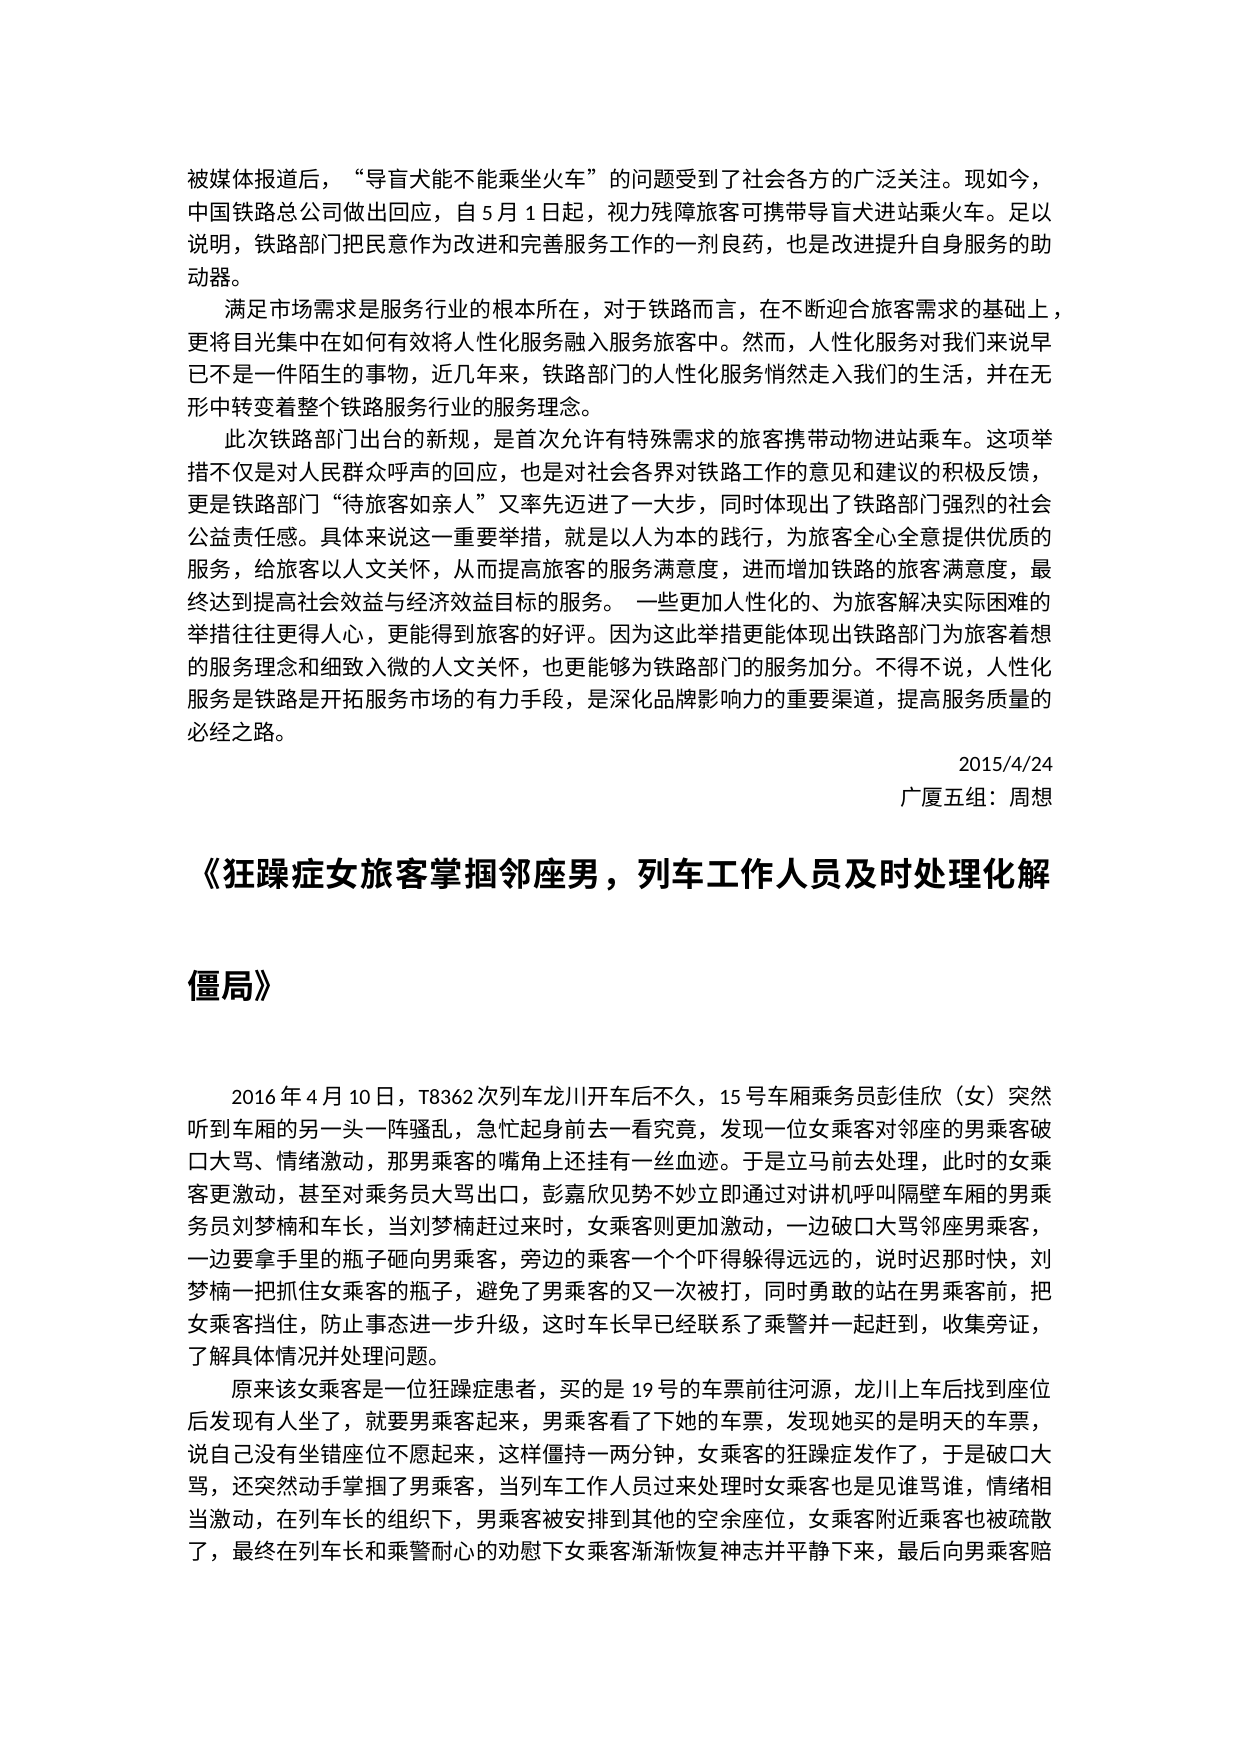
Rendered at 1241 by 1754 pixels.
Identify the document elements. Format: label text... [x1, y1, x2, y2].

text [187, 162, 1053, 747]
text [187, 1371, 1053, 1566]
text 2015/4/24 [187, 747, 1053, 779]
subtitle 《狂躁症女旅客掌掴邻座男，列车工作人员及时处理化解僵局》 [187, 839, 1053, 1016]
text 广厦五组：周想 [187, 779, 1053, 812]
text 2016年4月10日，T8362次列车龙川开车后不久，15号车厢乘务员彭佳欣（女）突然听到车厢的另一头一阵骚乱，急忙起身前去一看究竟，发现一位女乘客对邻座的男乘客破口大骂、情绪激动，那男乘客的嘴角上还挂有一丝血迹。于是立马前去处理，此时的女乘客更激动，甚至对乘务员大骂出口，彭嘉欣见势不妙立即通过对讲机呼叫隔壁车厢的男乘务员刘梦楠和车长，当刘梦楠赶过来时，女乘客则更加激动，一边破口大骂邻座男乘客，一边要拿手里的瓶子砸向男乘客，旁边的乘客一个个吓得躲得远远的，说时迟那时快，刘梦楠一把抓住女乘客的瓶子，避免了男乘客的又一次被打，同时勇敢的站在男乘客前，把女乘客挡住，防止事态进一步升级，这时车长早已经联系了乘警并一起赶到，收集旁证，了解具体情况并处理问题。 [187, 1079, 1053, 1371]
